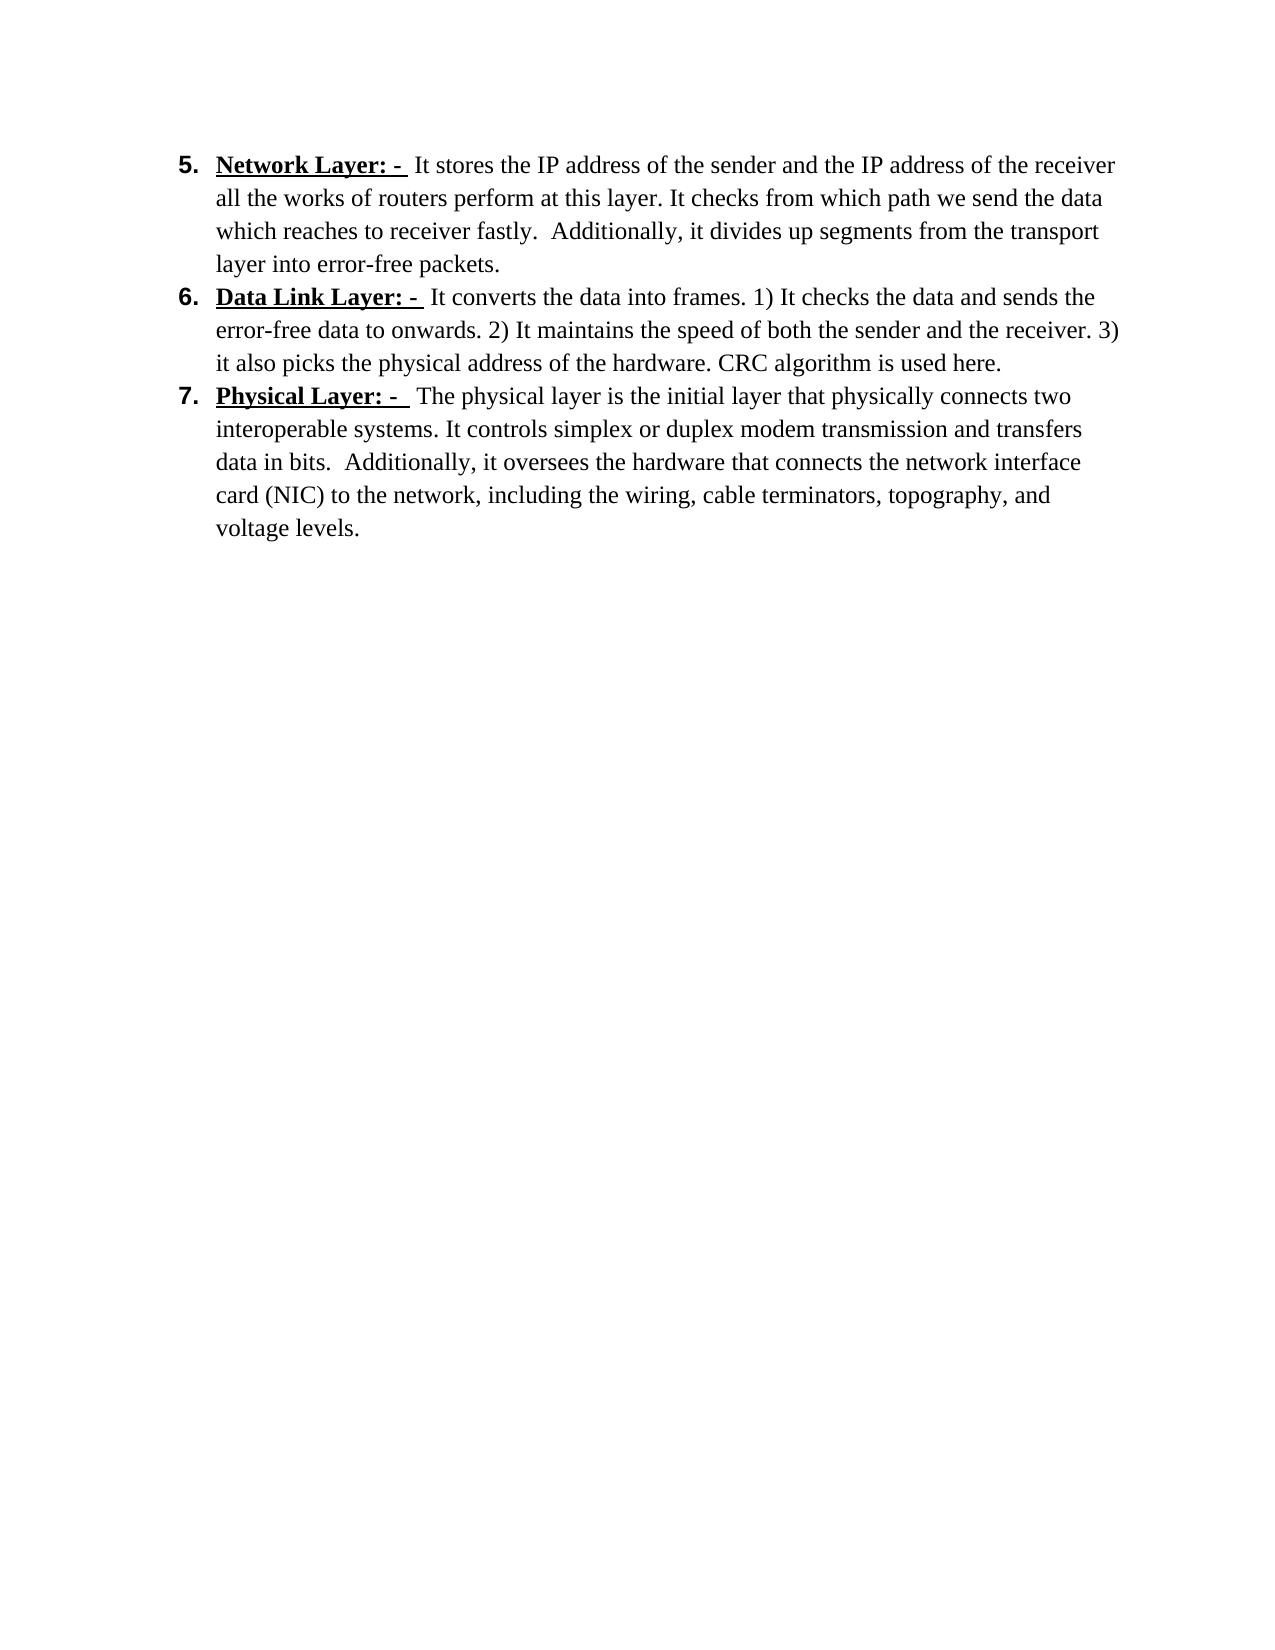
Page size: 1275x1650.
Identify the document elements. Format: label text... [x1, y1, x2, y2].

list Data Link Layer: - It converts the data into frames. 1) It checks the data and sends the error-free data to onwards. 2) It maintains the speed of both the sender and the receiver. 3) it also picks the physical address of the hardware. CRC algorithm is used here. [178, 282, 1125, 377]
list Network Layer: - It stores the IP address of the sender and the IP address of the receiver all the works of routers perform at this layer. It checks from which path we send the data which reaches to receiver fastly. Additionally, it divides up segments from the transport layer into error-free packets. [178, 150, 1125, 278]
list Physical Layer: - The physical layer is the initial layer that physically connects two interoperable systems. It controls simplex or duplex modem transmission and transfers data in bits. Additionally, it oversees the hardware that connects the network interface card (NIC) to the network, including the wiring, cable terminators, topography, and voltage levels. [178, 381, 1125, 542]
